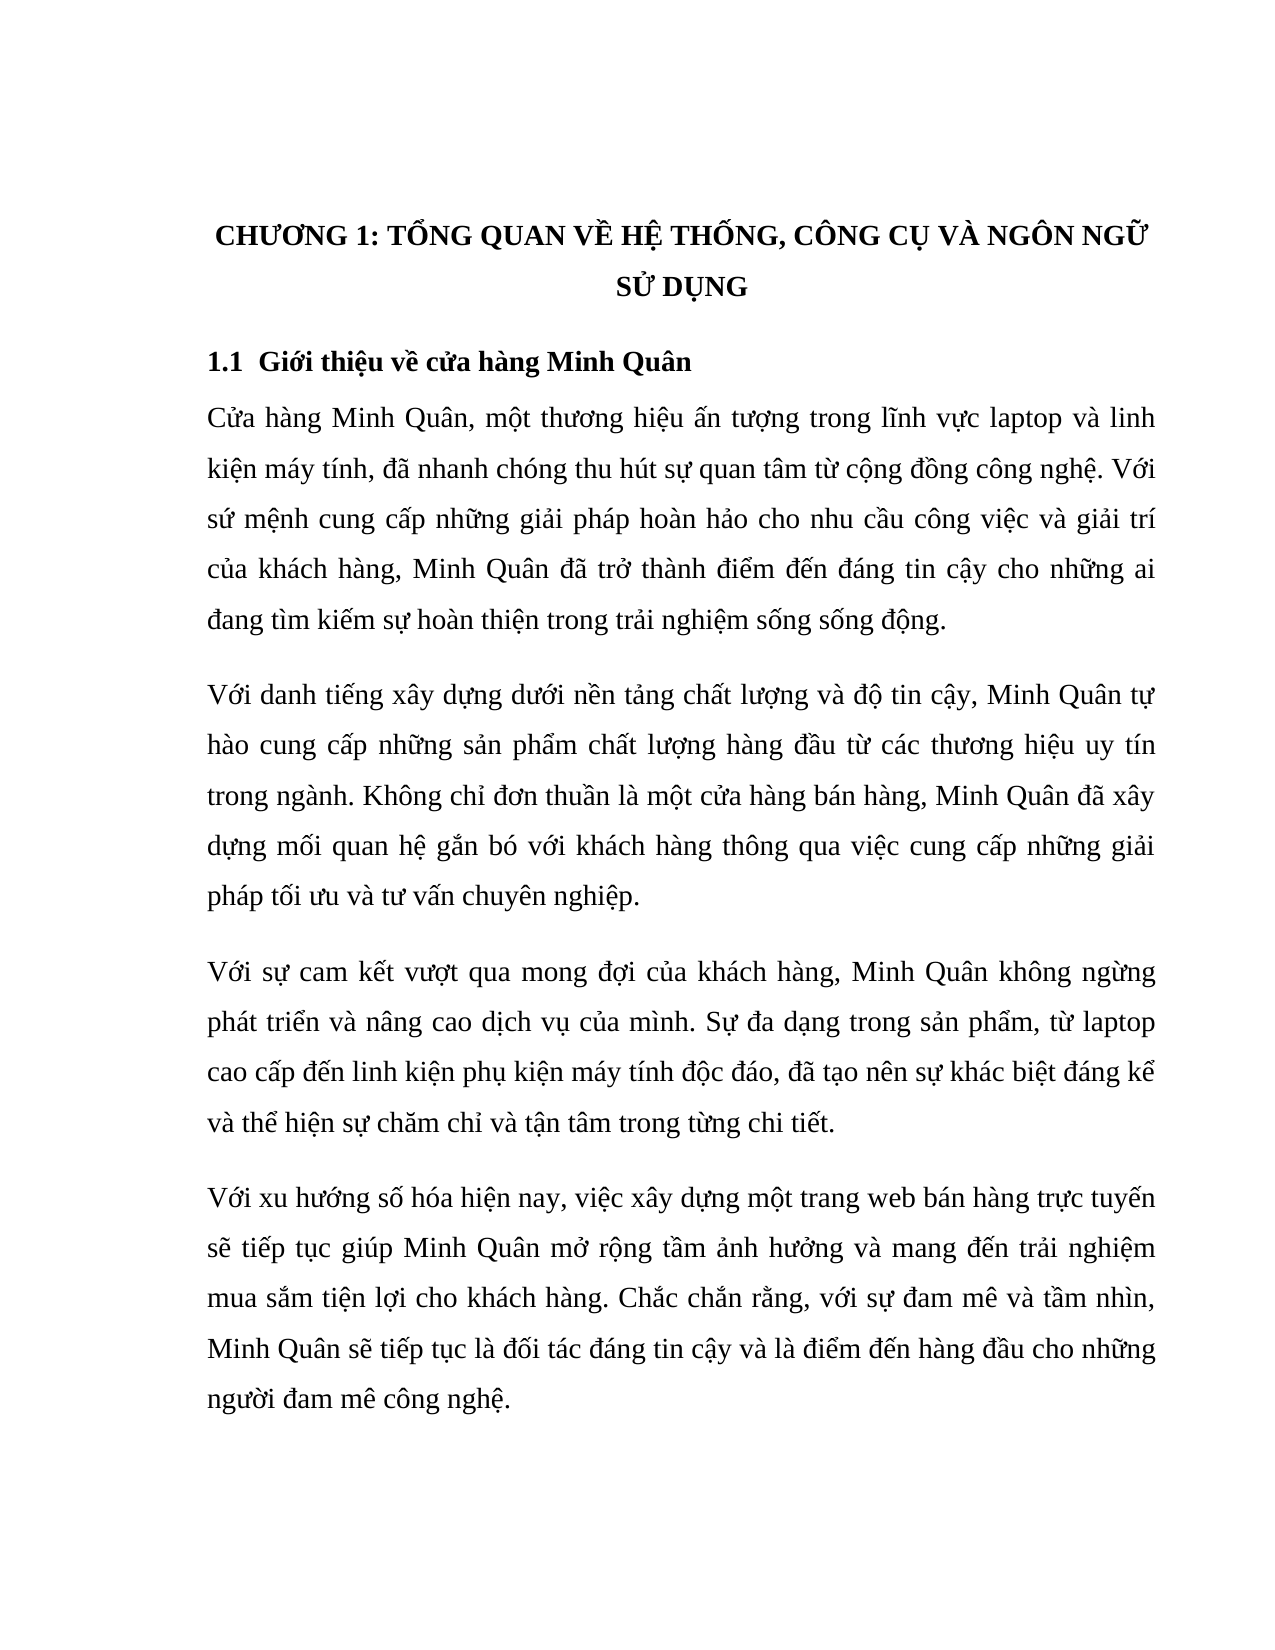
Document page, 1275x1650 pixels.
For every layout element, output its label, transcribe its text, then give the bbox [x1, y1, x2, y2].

text Với xu hướng số hóa hiện nay, việc xây dựng một trang web bán hàng trực tuyến sẽ tiếp tục giúp Minh Quân mở rộng tầm ảnh hưởng và mang đến trải nghiệm mua sắm tiện lợi cho khách hàng. Chắc chắn rằng, với sự đam mê và tầm nhìn, Minh Quân sẽ tiếp tục là đối tác đáng tin cậy và là điểm đến hàng đầu cho những người đam mê công nghệ. [207, 1180, 1157, 1415]
subtitle CHƯƠNG 1: TỔNG QUAN VỀ HỆ THỐNG, CÔNG CỤ VÀ NGÔN NGỮ SỬ DỤNG [207, 218, 1157, 302]
text Với danh tiếng xây dựng dưới nền tảng chất lượng và độ tin cậy, Minh Quân tự hào cung cấp những sản phẩm chất lượng hàng đầu từ các thương hiệu uy tín trong ngành. Không chỉ đơn thuần là một cửa hàng bán hàng, Minh Quân đã xây dựng mối quan hệ gắn bó với khách hàng thông qua việc cung cấp những giải pháp tối ưu và tư vấn chuyên nghiệp. [207, 677, 1157, 912]
text Cửa hàng Minh Quân, một thương hiệu ấn tượng trong lĩnh vực laptop và linh kiện máy tính, đã nhanh chóng thu hút sự quan tâm từ cộng đồng công nghệ. Với sứ mệnh cung cấp những giải pháp hoàn hảo cho nhu cầu công việc và giải trí của khách hàng, Minh Quân đã trở thành điểm đến đáng tin cậy cho những ai đang tìm kiếm sự hoàn thiện trong trải nghiệm sống sống động. [207, 401, 1157, 635]
text Với sự cam kết vượt qua mong đợi của khách hàng, Minh Quân không ngừng phát triển và nâng cao dịch vụ của mình. Sự đa dạng trong sản phẩm, từ laptop cao cấp đến linh kiện phụ kiện máy tính độc đáo, đã tạo nên sự khác biệt đáng kể và thể hiện sự chăm chỉ và tận tâm trong từng chi tiết. [207, 954, 1157, 1138]
subtitle Giới thiệu về cửa hàng Minh Quân [207, 344, 1157, 378]
